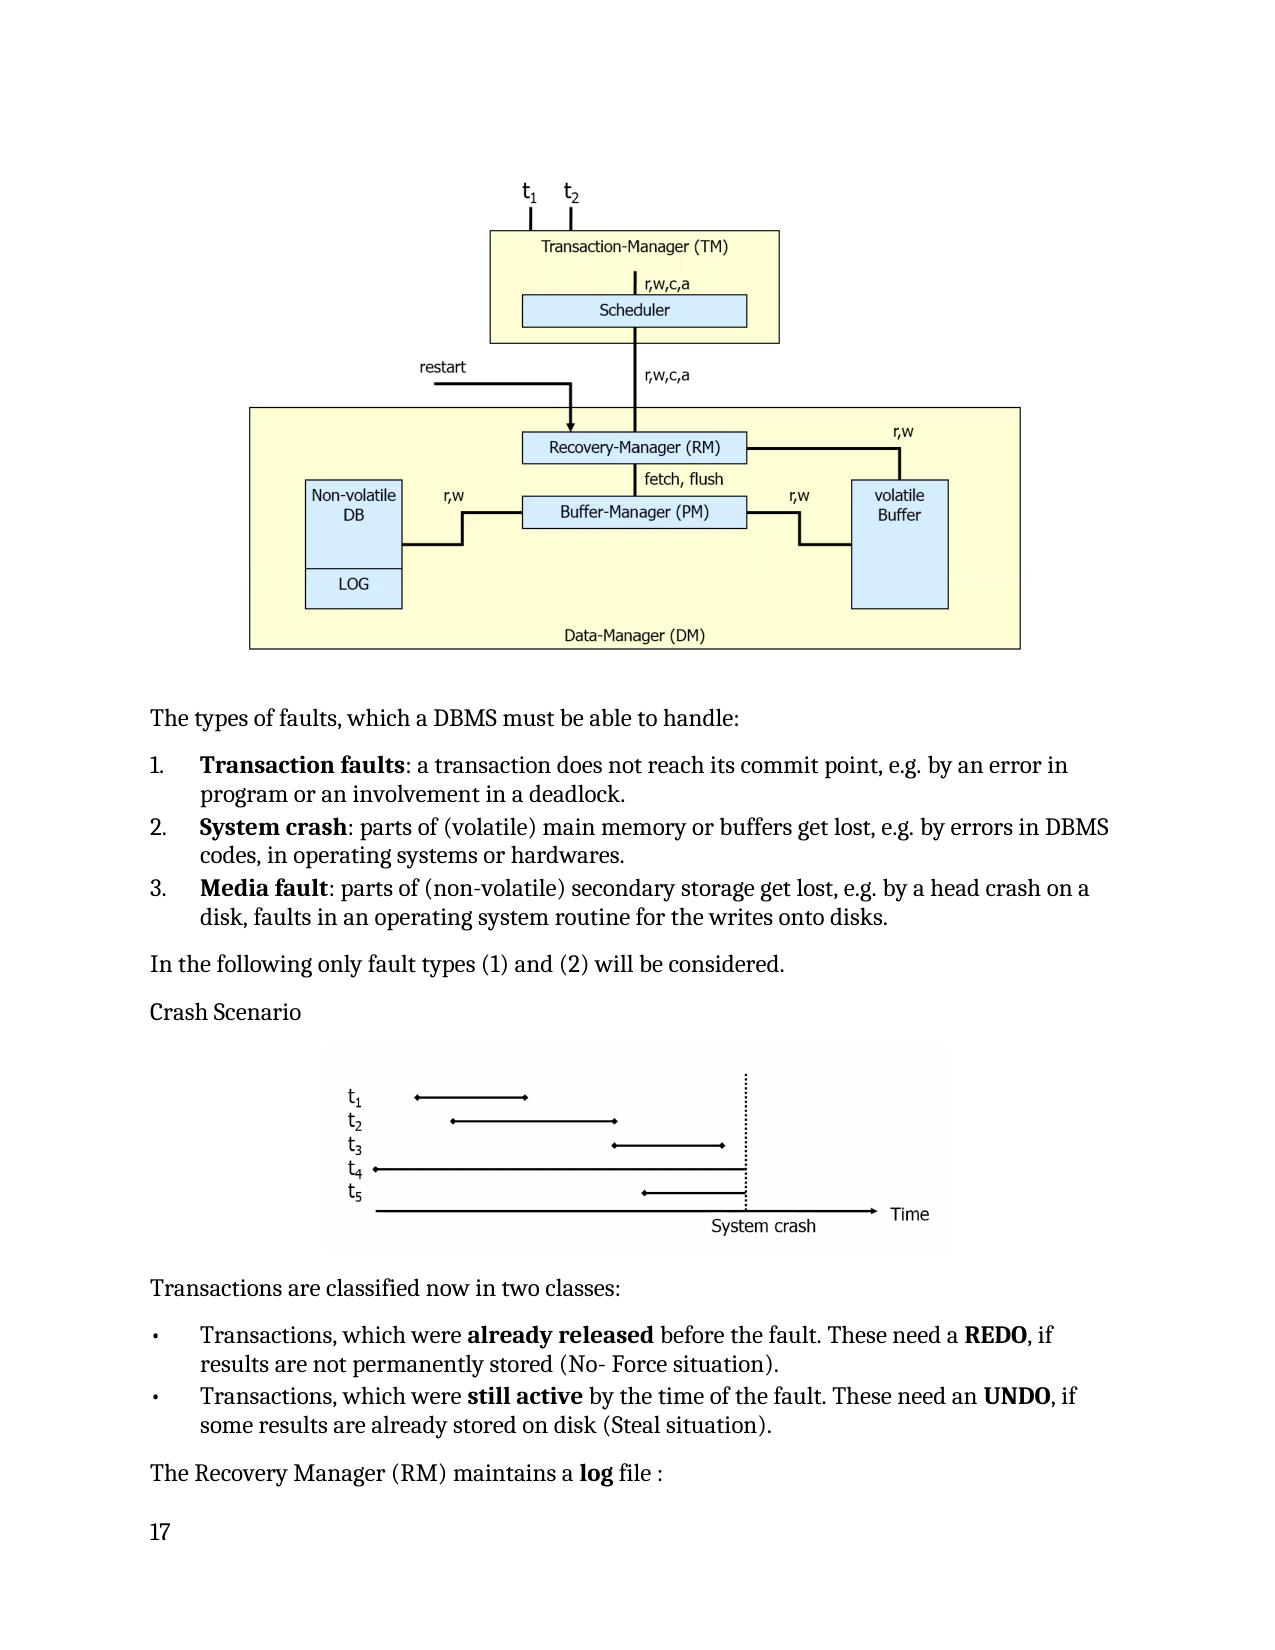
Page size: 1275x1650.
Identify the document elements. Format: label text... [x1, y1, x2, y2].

text The types of faults, which a DBMS must be able to handle: [150, 704, 1125, 733]
list Media fault: parts of (non-volatile) secondary storage get lost, e.g. by a head crash on a disk, faults in an operating system routine for the writes onto disks. [150, 874, 1125, 931]
list Transaction faults: a transaction does not reach its commit point, e.g. by an error in program or an involvement in a deadlock. [150, 751, 1125, 809]
picture [200, 150, 1075, 686]
list Transactions, which were already released before the fault. These need a REDO, if results are not permanently stored (No- Force situation). [150, 1321, 1125, 1378]
text The Recovery Manager (RM) maintains a log file : [150, 1458, 1125, 1487]
list System crash: parts of (volatile) main memory or buffers get lost, e.g. by errors in DBMS codes, in operating systems or hardwares. [150, 813, 1125, 870]
text Crash Scenario [150, 998, 1125, 1026]
text In the following only fault types (1) and (2) will be considered. [150, 950, 1125, 979]
text Transactions are classified now in two classes: [150, 1273, 1125, 1302]
picture [325, 1045, 951, 1255]
list Transactions, which were still active by the time of the fault. These need an UNDO, if some results are already stored on disk (Steal situation). [150, 1382, 1125, 1440]
